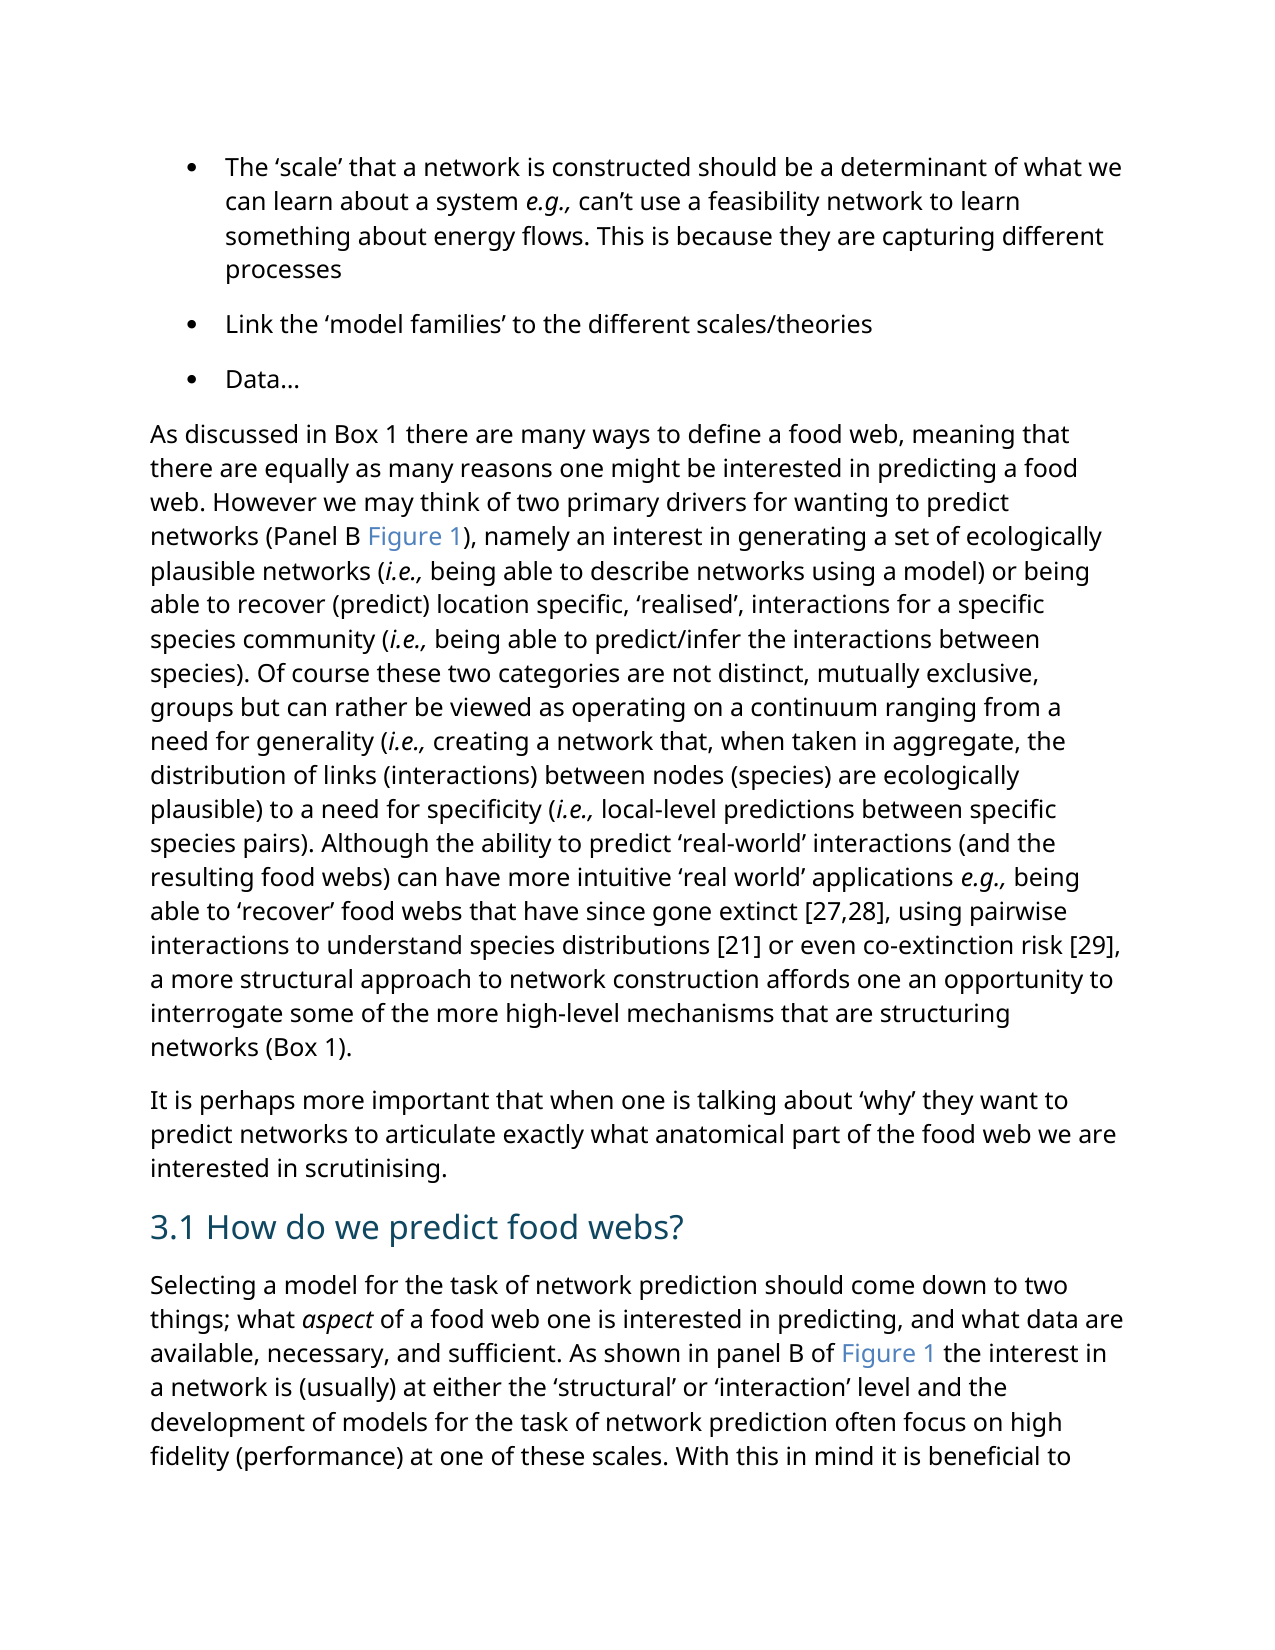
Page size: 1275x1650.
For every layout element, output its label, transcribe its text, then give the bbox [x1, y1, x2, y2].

text It is perhaps more important that when one is talking about ‘why’ they want to predict networks to articulate exactly what anatomical part of the food web we are interested in scrutinising. [150, 1083, 1125, 1185]
list The ‘scale’ that a network is constructed should be a determinant of what we can learn about a system e.g., can’t use a feasibility network to learn something about energy flows. This is because they are capturing different processes [187, 150, 1125, 286]
subtitle 3.1 How do we predict food webs? [150, 1204, 1125, 1249]
list Data… [187, 362, 1125, 396]
list Link the ‘model families’ to the different scales/theories [187, 307, 1125, 341]
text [150, 1268, 1125, 1472]
text As discussed in Box 1 there are many ways to define a food web, meaning that there are equally as many reasons one might be interested in predicting a food web. However we may think of two primary drivers for wanting to predict networks (Panel B Figure 1), namely an interest in generating a set of ecologically plausible networks (i.e., being able to describe networks using a model) or being able to recover (predict) location specific, ‘realised’, interactions for a specific species community (i.e., being able to predict/infer the interactions between species). Of course these two categories are not distinct, mutually exclusive, groups but can rather be viewed as operating on a continuum ranging from a need for generality (i.e., creating a network that, when taken in aggregate, the distribution of links (interactions) between nodes (species) are ecologically plausible) to a need for specificity (i.e., local-level predictions between specific species pairs). Although the ability to predict ‘real-world’ interactions (and the resulting food webs) can have more intuitive ‘real world’ applications e.g., being able to ‘recover’ food webs that have since gone extinct [27,28], using pairwise interactions to understand species distributions [21] or even co-extinction risk [29], a more structural approach to network construction affords one an opportunity to interrogate some of the more high-level mechanisms that are structuring networks (Box 1). [150, 417, 1125, 1064]
